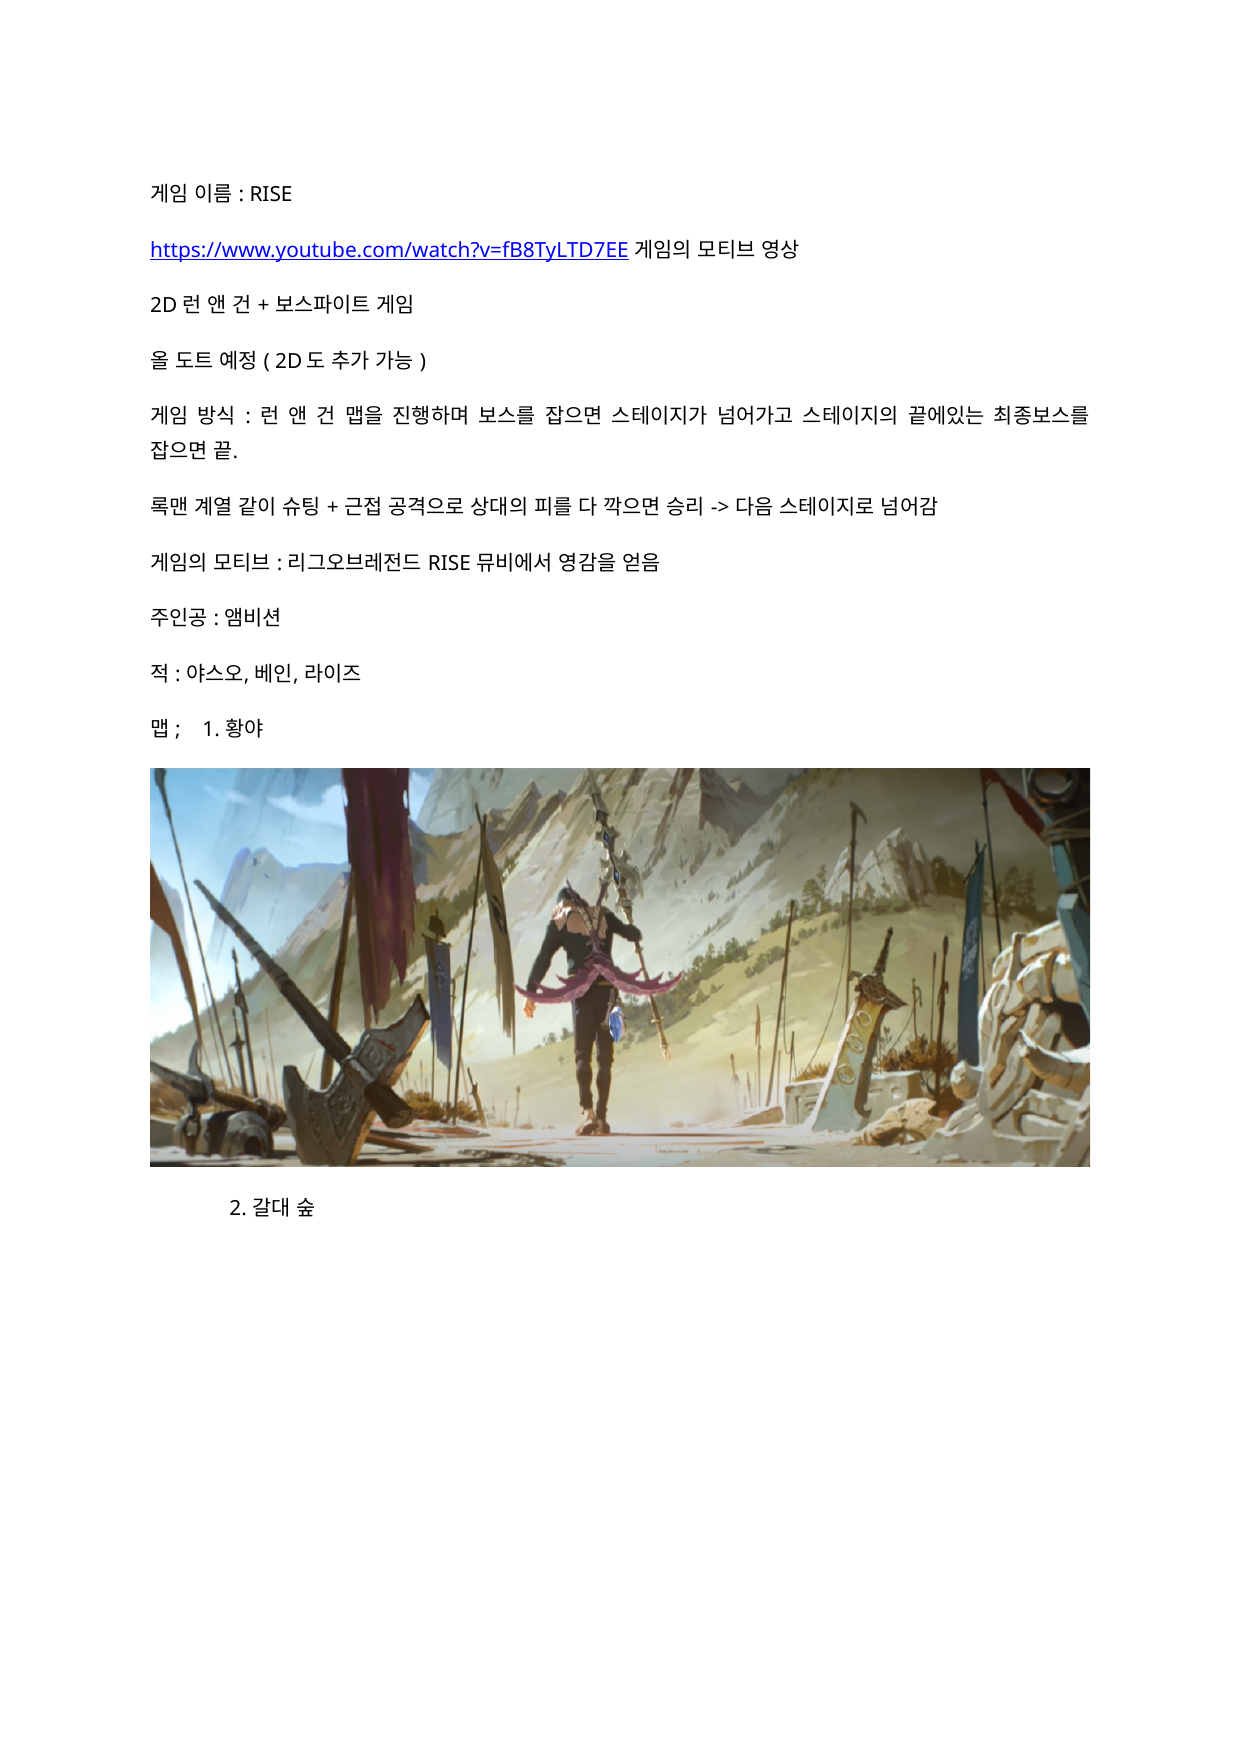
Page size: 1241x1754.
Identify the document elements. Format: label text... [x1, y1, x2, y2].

text 게임의 모티브 : 리그오브레전드 RISE 뮤비에서 영감을 얻음 [150, 546, 1090, 576]
text 록맨 계열 같이 슈팅 + 근접 공격으로 상대의 피를 다 깍으면 승리 -> 다음 스테이지로 넘어감 [150, 490, 1090, 520]
text 올 도트 예정 ( 2D도 추가 가능 ) [150, 344, 1090, 374]
text 적 : 야스오, 베인, 라이즈 [150, 657, 1090, 687]
text 맵 ; 1. 황야 [150, 713, 1090, 743]
text 2D 런 앤 건 + 보스파이트 게임 [150, 288, 1090, 319]
text 게임 이름 : RISE [150, 177, 1090, 207]
text 게임 방식 : 런 앤 건 맵을 진행하며 보스를 잡으면 스테이지가 넘어가고 스테이지의 끝에있는 최종보스를 잡으면 끝. [150, 400, 1090, 465]
picture [150, 768, 1091, 1167]
list 2. 갈대 숲 [229, 1191, 1090, 1222]
text 주인공 : 앰비션 [150, 601, 1090, 632]
text https://www.youtube.com/watch?v=fB8TyLTD7EE 게임의 모티브 영상 [150, 233, 1090, 263]
